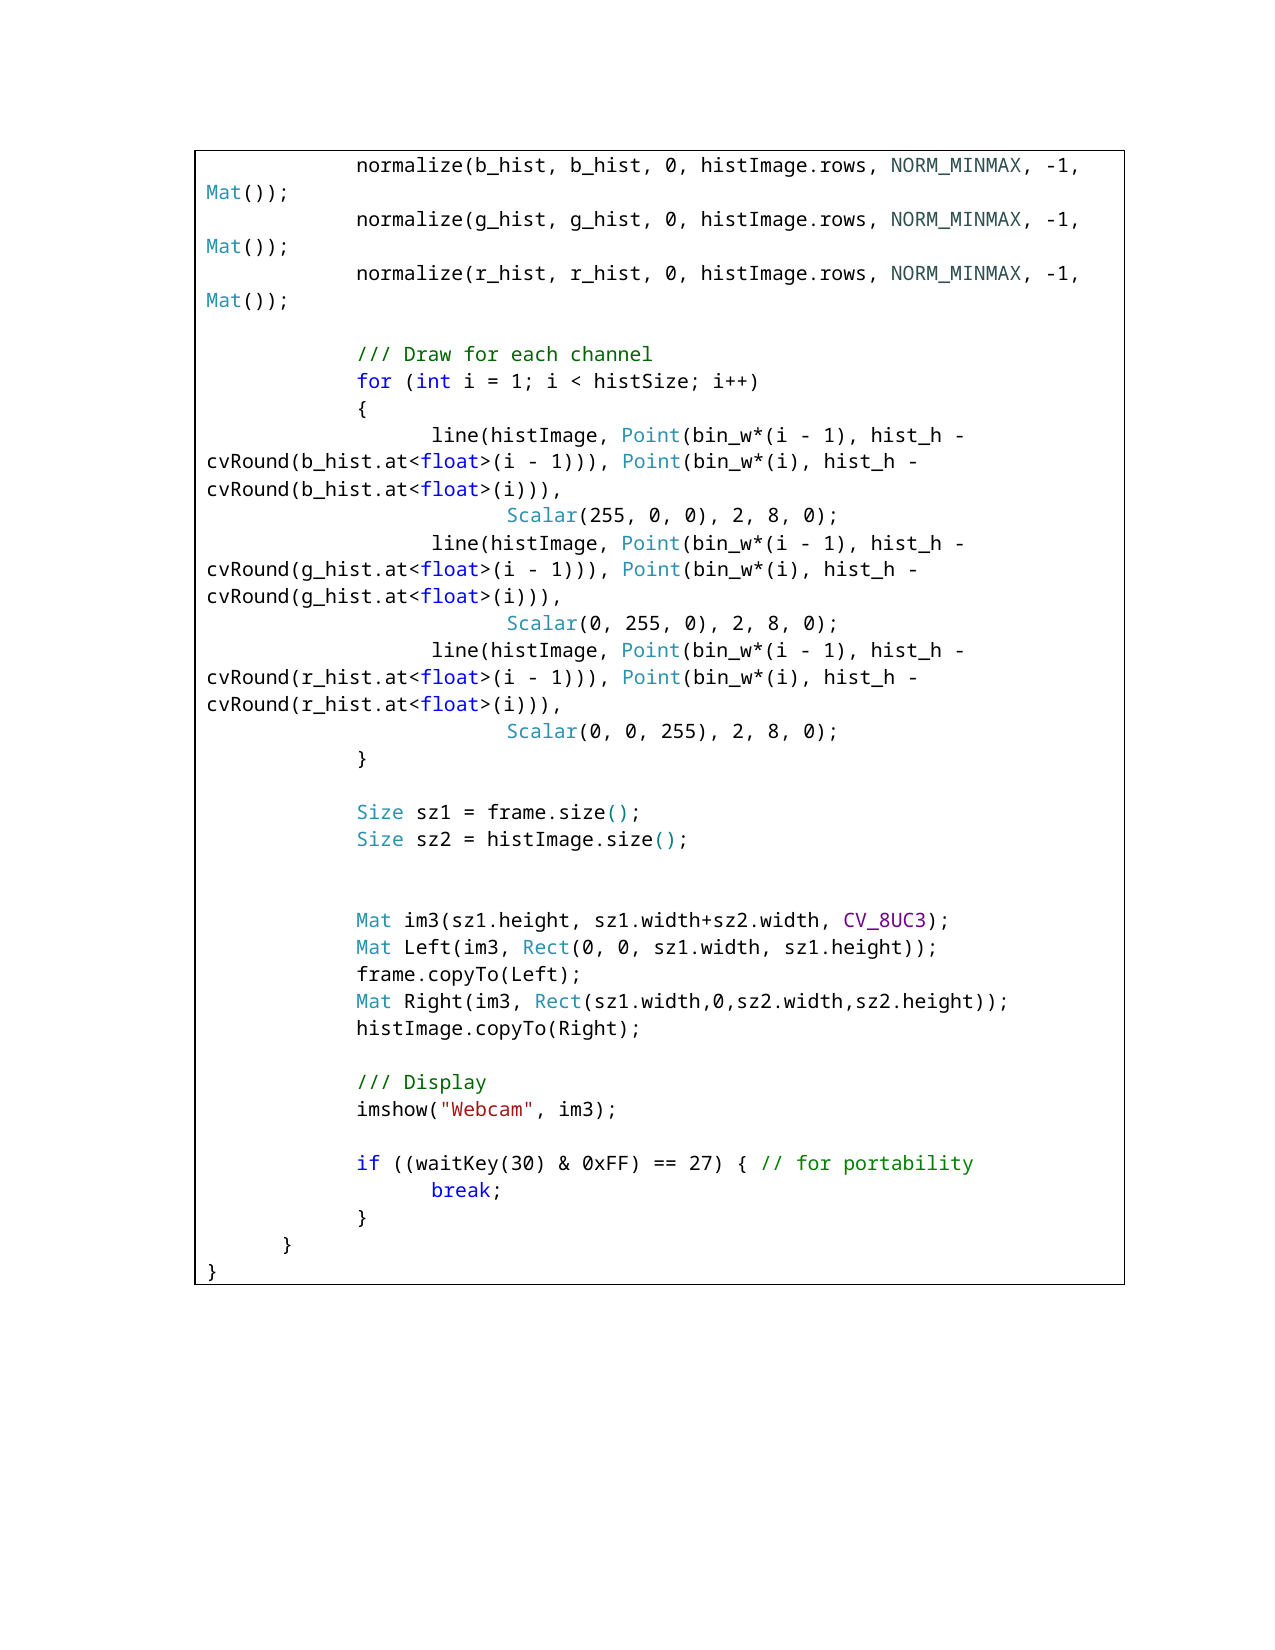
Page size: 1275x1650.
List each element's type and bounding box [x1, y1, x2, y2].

table_cell [196, 151, 1124, 1284]
